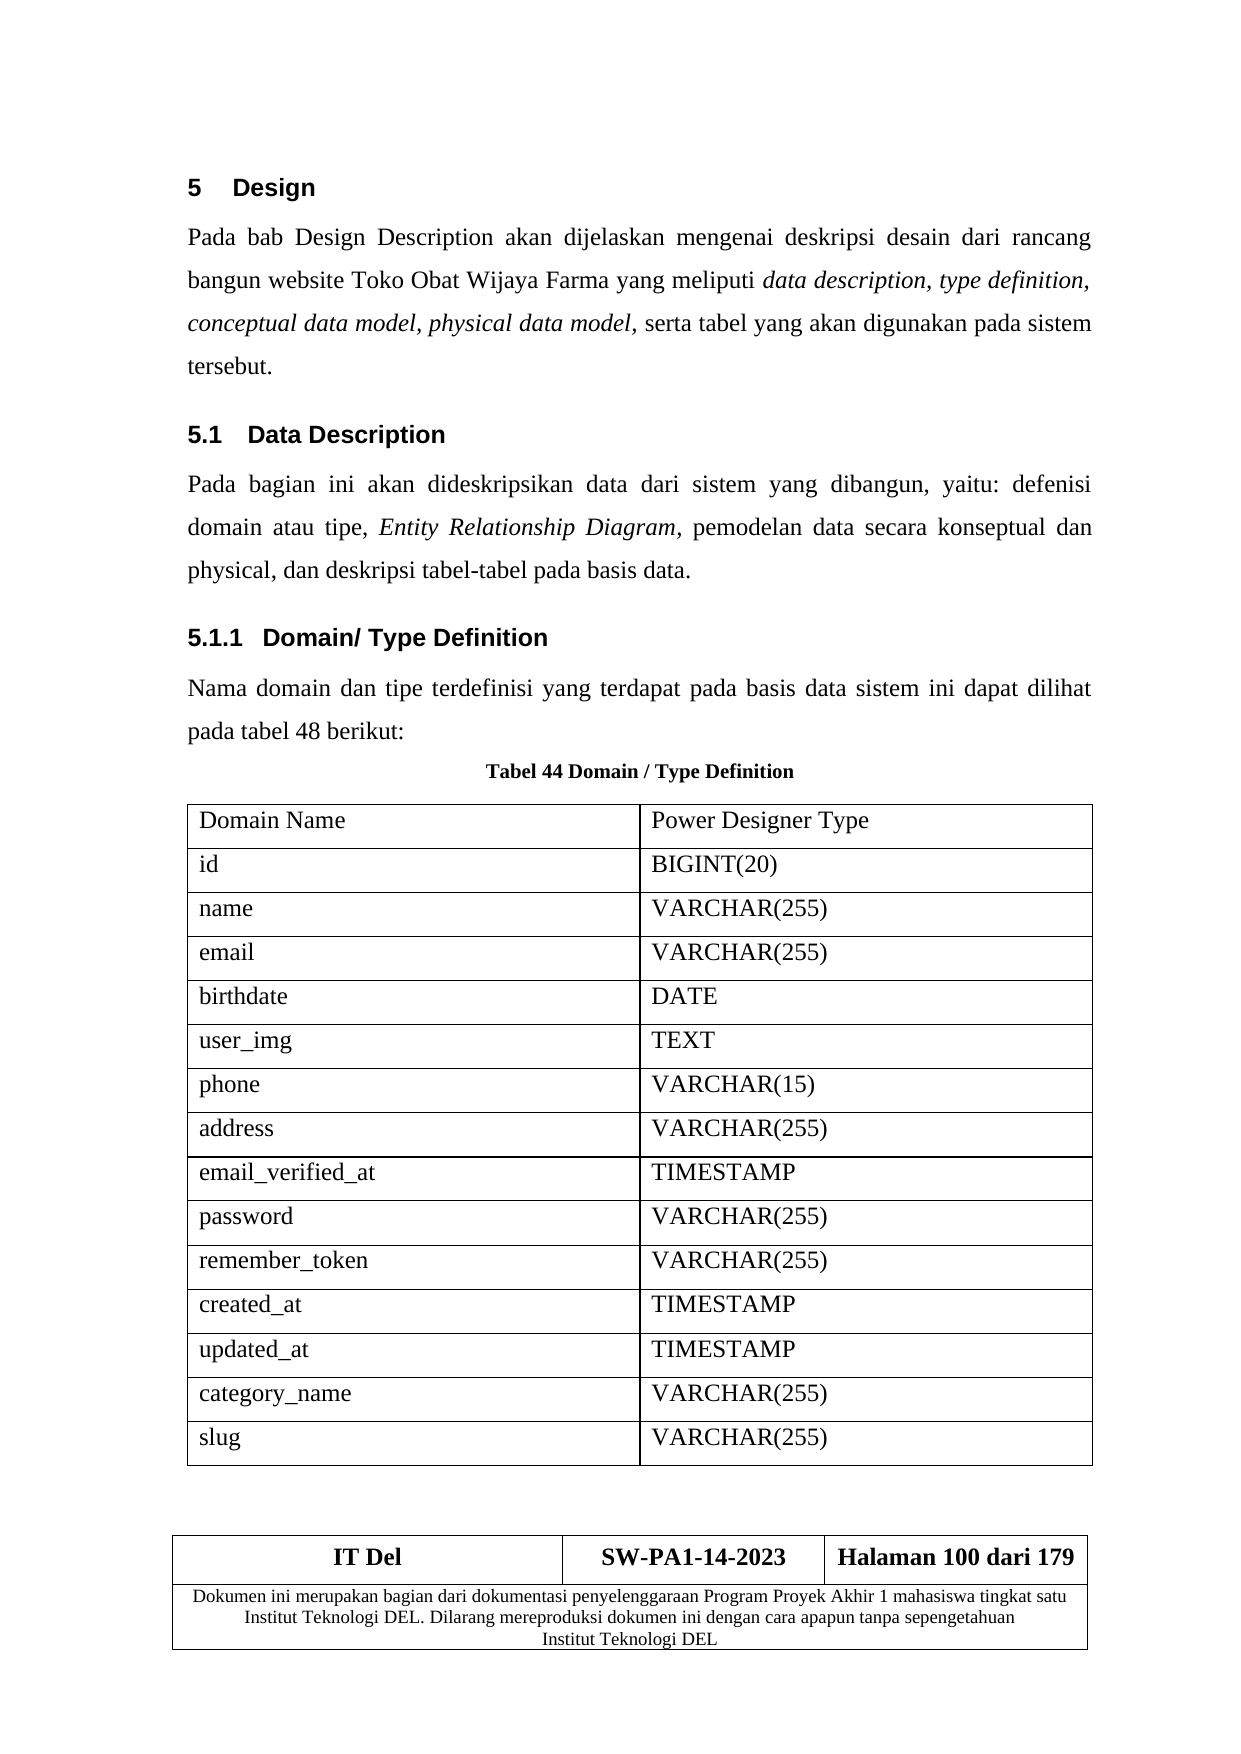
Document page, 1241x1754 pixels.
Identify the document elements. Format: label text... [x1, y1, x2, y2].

table_cell email_verified_at [188, 1158, 639, 1200]
table_cell TEXT [641, 1025, 1092, 1068]
table_cell VARCHAR(15) [641, 1069, 1092, 1112]
table_header Power Designer Type [641, 805, 1092, 848]
table_cell VARCHAR(255) [641, 893, 1092, 936]
table_cell birthdate [188, 981, 639, 1024]
table_cell name [188, 893, 639, 936]
table_cell password [188, 1201, 639, 1244]
table_cell VARCHAR(255) [641, 1246, 1092, 1288]
table_cell id [188, 849, 639, 892]
table_cell TIMESTAMP [641, 1158, 1092, 1200]
text Pada bab Design Description akan dijelaskan mengenai deskripsi desain dari rancang bangun website Toko Obat Wijaya Farma yang meliputi data description, type definition, conceptual data model, physical data model, serta tabel yang akan digunakan pada sistem tersebut. [187, 222, 1092, 380]
table_cell category_name [188, 1378, 639, 1421]
table_cell VARCHAR(255) [641, 1201, 1092, 1244]
table_cell remember_token [188, 1246, 639, 1288]
subtitle Domain/ Type Definition [187, 623, 1092, 652]
subtitle Data Description [187, 419, 1092, 448]
table_header Domain Name [188, 805, 639, 848]
table_cell VARCHAR(255) [641, 1378, 1092, 1421]
subtitle Design [187, 173, 1092, 201]
table_cell BIGINT(20) [641, 849, 1092, 892]
table_cell DATE [641, 981, 1092, 1024]
table_cell VARCHAR(255) [641, 1113, 1092, 1156]
table_cell updated_at [188, 1334, 639, 1377]
text Pada bagian ini akan dideskripsikan data dari sistem yang dibangun, yaitu: defenisi domain atau tipe, Entity Relationship Diagram, pemodelan data secara konseptual dan physical, dan deskripsi tabel-tabel pada basis data. [187, 469, 1092, 584]
table_cell VARCHAR(255) [641, 1422, 1092, 1465]
table_cell created_at [188, 1290, 639, 1333]
table_cell VARCHAR(255) [641, 937, 1092, 980]
text Nama domain dan tipe terdefinisi yang terdapat pada basis data sistem ini dapat dilihat pada tabel 48 berikut: [187, 673, 1092, 744]
table_cell TIMESTAMP [641, 1290, 1092, 1333]
table_cell slug [188, 1422, 639, 1465]
table_cell phone [188, 1069, 639, 1112]
table_cell address [188, 1113, 639, 1156]
table_cell TIMESTAMP [641, 1334, 1092, 1377]
table_cell user_img [188, 1025, 639, 1068]
table_cell email [188, 937, 639, 980]
